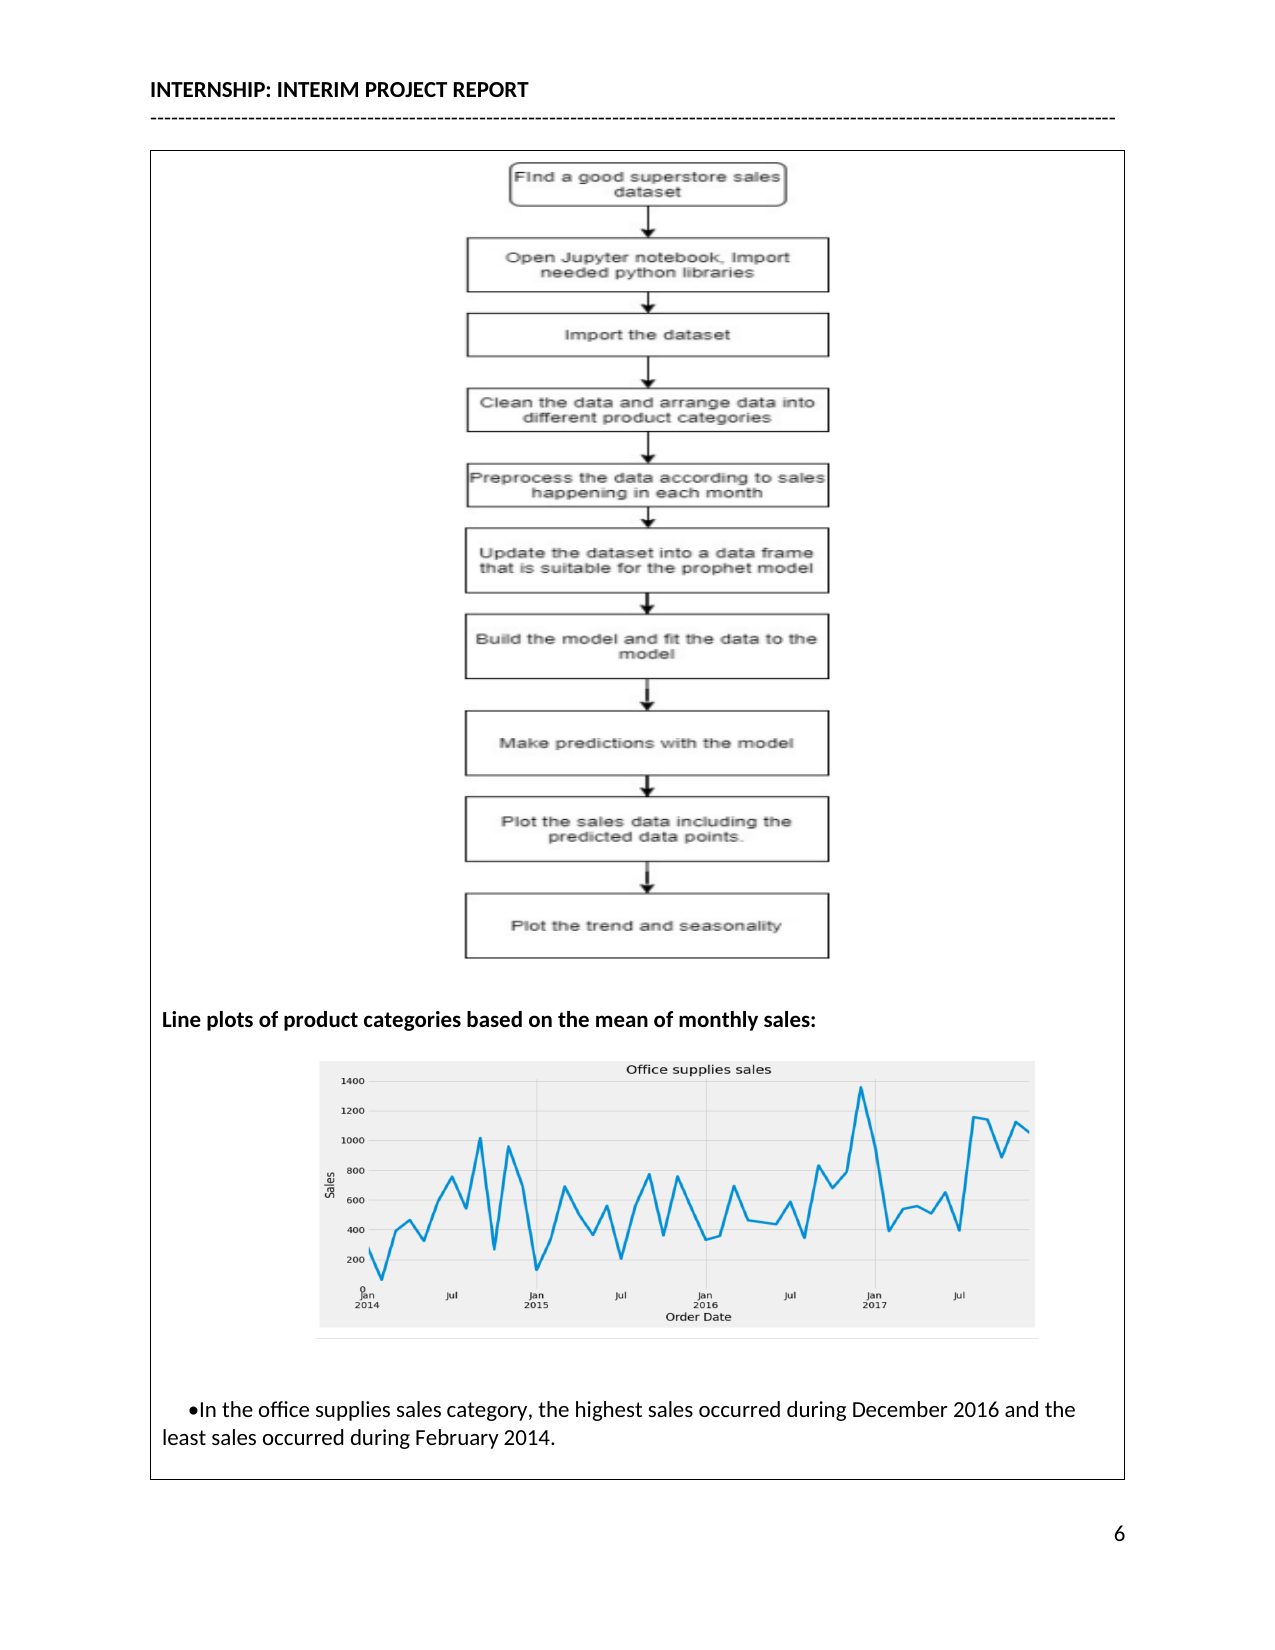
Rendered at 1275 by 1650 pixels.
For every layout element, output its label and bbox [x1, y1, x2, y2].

picture [379, 151, 980, 1006]
table_cell [151, 151, 1124, 1479]
picture [306, 1061, 1042, 1339]
